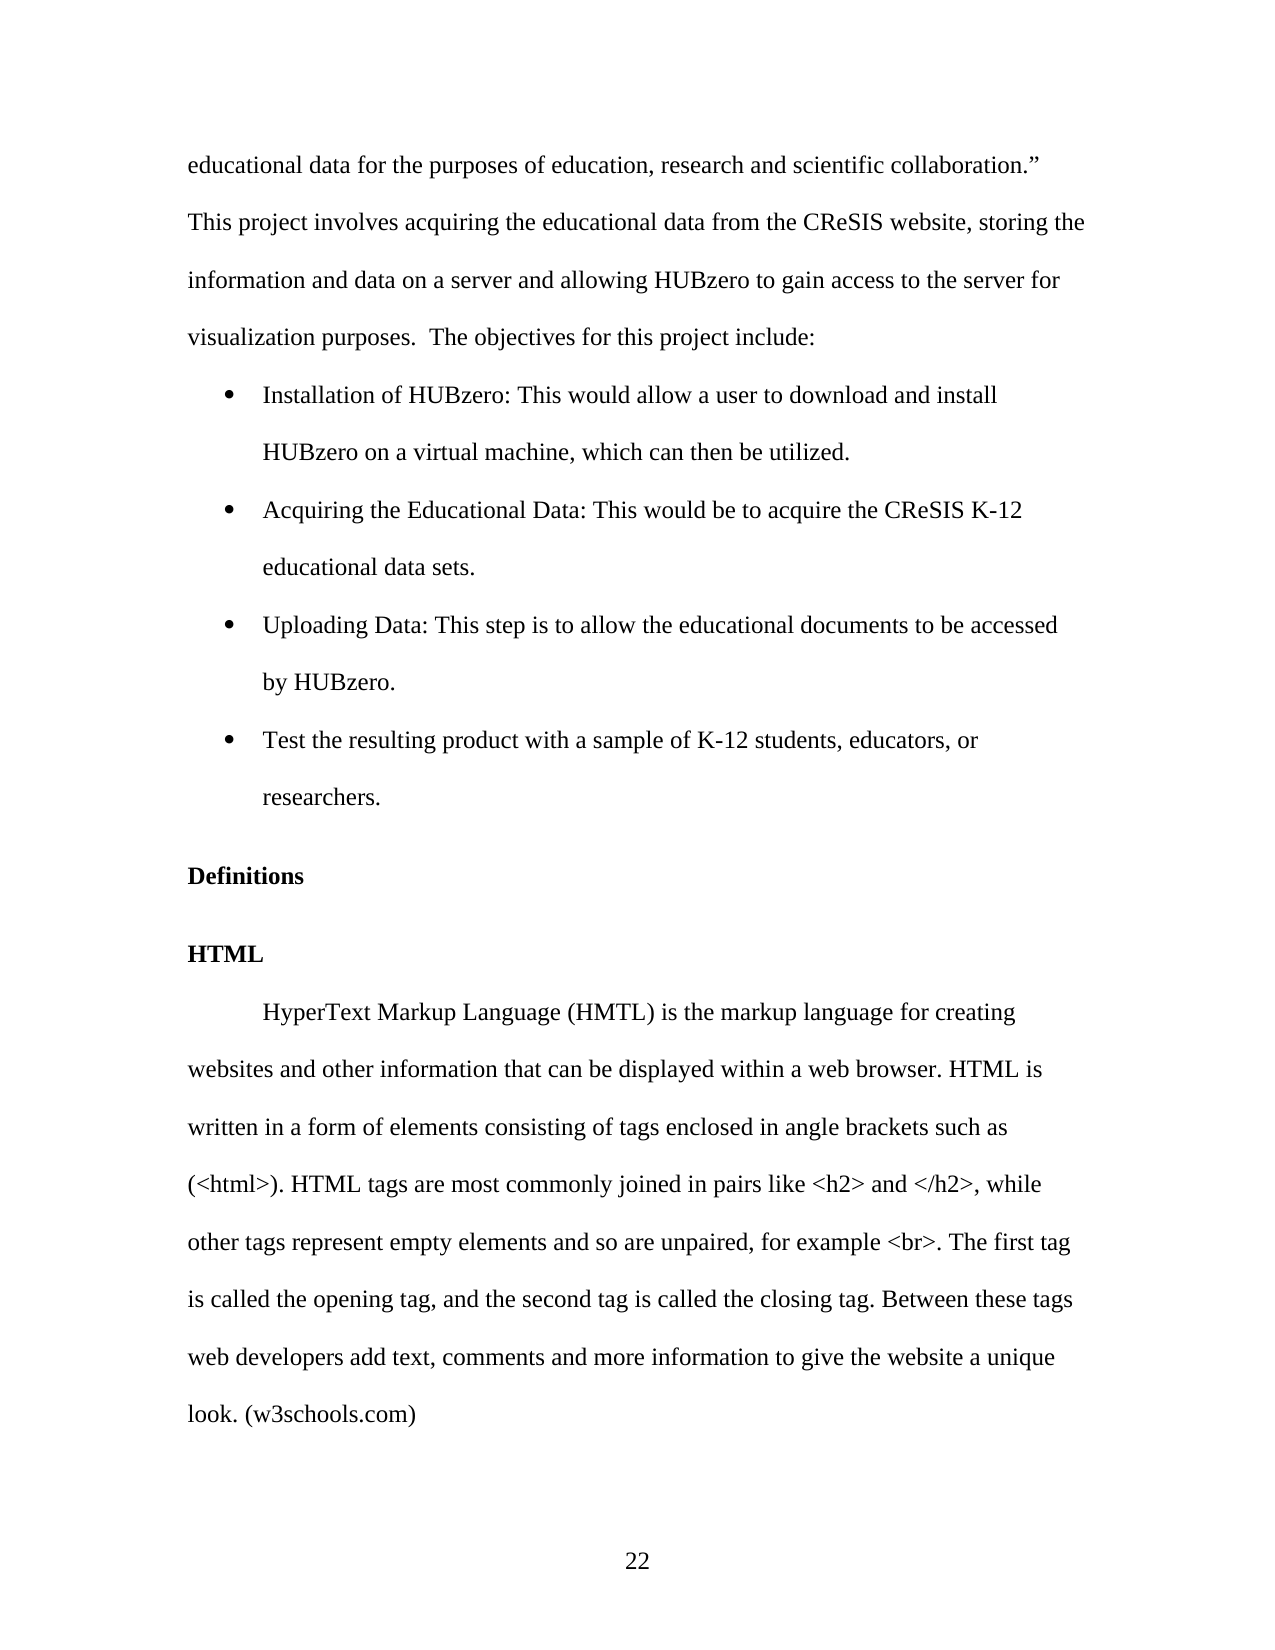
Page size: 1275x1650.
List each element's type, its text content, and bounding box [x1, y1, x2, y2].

subtitle HTML [187, 939, 1087, 968]
list Uploading Data: This step is to allow the educational documents to be accessed by HUBzero. [225, 610, 1087, 696]
subtitle Definitions [187, 861, 1087, 889]
text HyperText Markup Language (HMTL) is the markup language for creating websites and other information that can be displayed within a web browser. HTML is written in a form of elements consisting of tags enclosed in angle brackets such as (<html>). HTML tags are most commonly joined in pairs like <h2> and </h2>, while other tags represent empty elements and so are unpaired, for example <br>. The first tag is called the opening tag, and the second tag is called the closing tag. Between these tags web developers add text, comments and more information to give the website a unique look. [187, 997, 1087, 1428]
list Installation of HUBzero: This would allow a user to download and install HUBzero on a virtual machine, which can then be utilized. [225, 380, 1087, 466]
list Test the resulting product with a sample of K-12 students, educators, or researchers. [225, 725, 1087, 811]
list Acquiring the Educational Data: This would be to acquire the CReSIS K-12 educational data sets. [225, 495, 1087, 581]
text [187, 150, 1087, 351]
